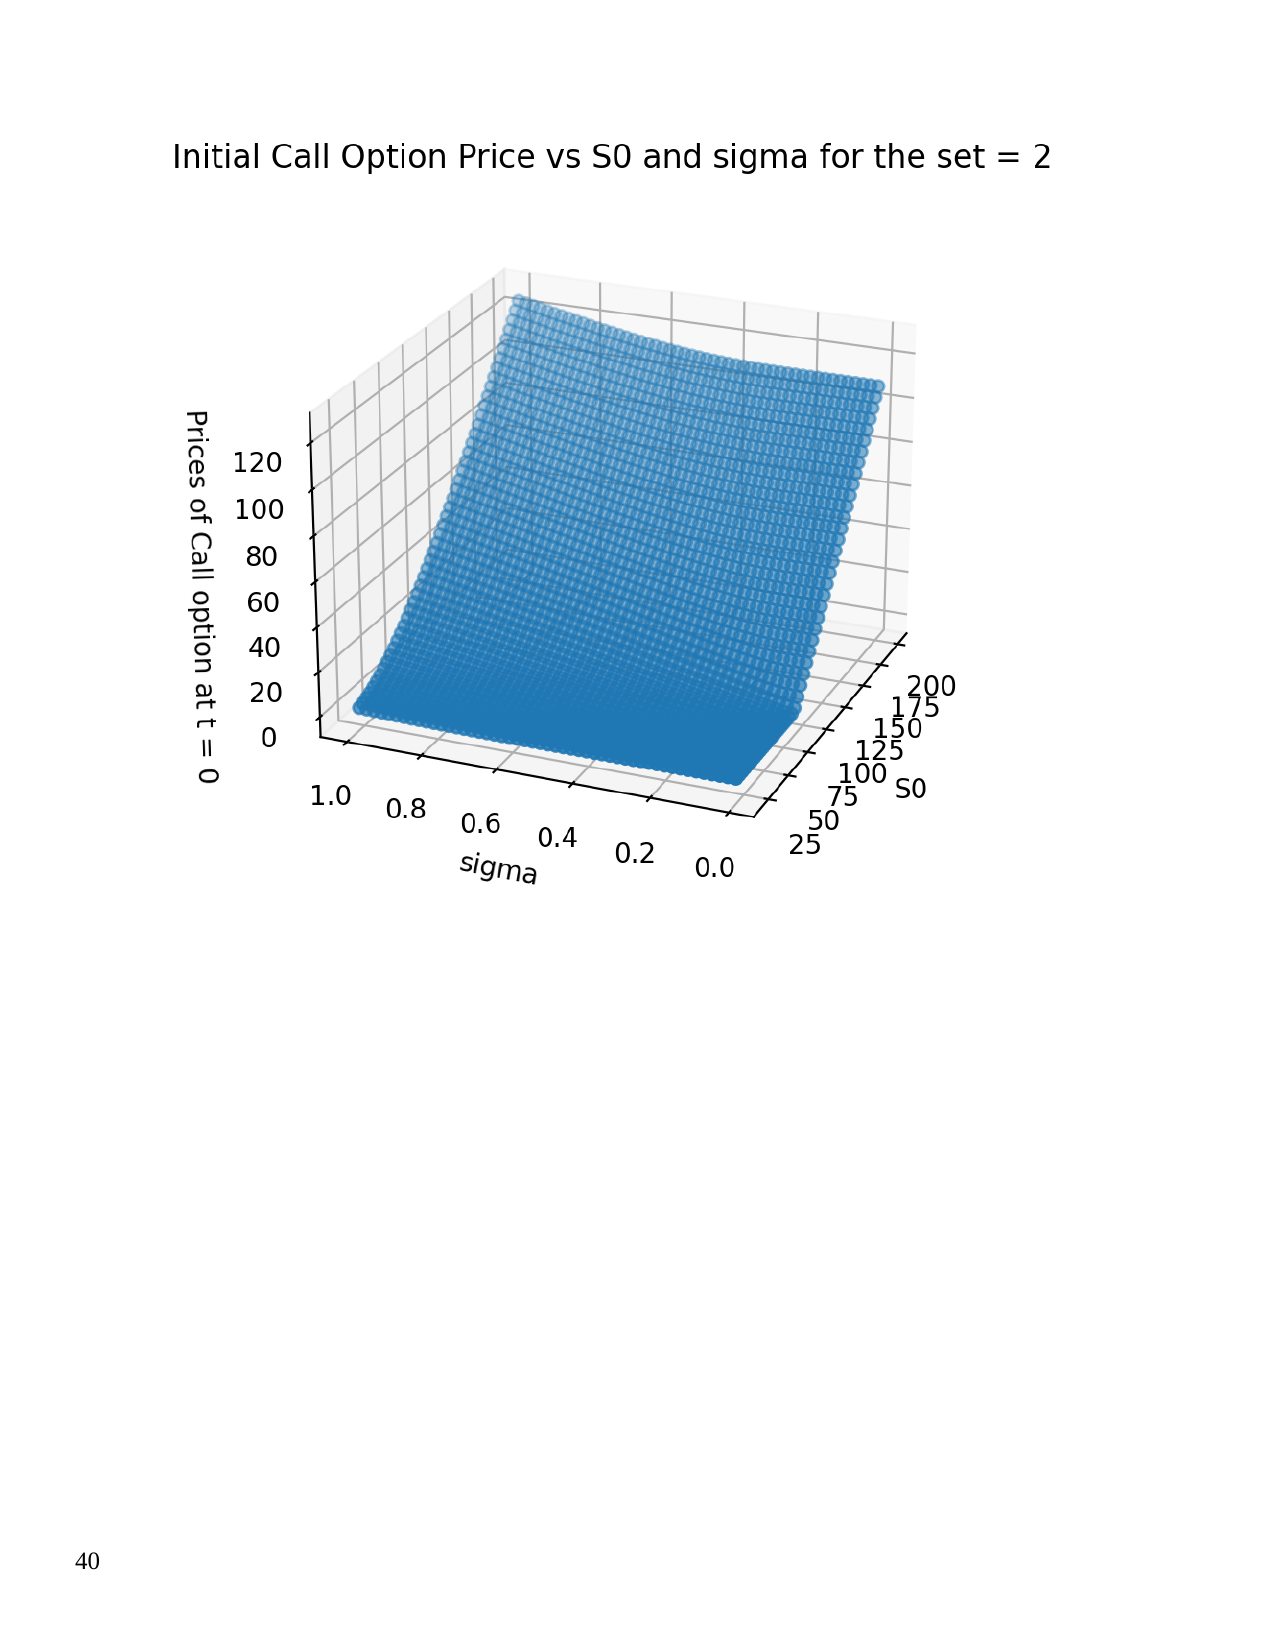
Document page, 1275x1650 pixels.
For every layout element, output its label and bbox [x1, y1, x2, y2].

picture [75, 75, 1200, 984]
